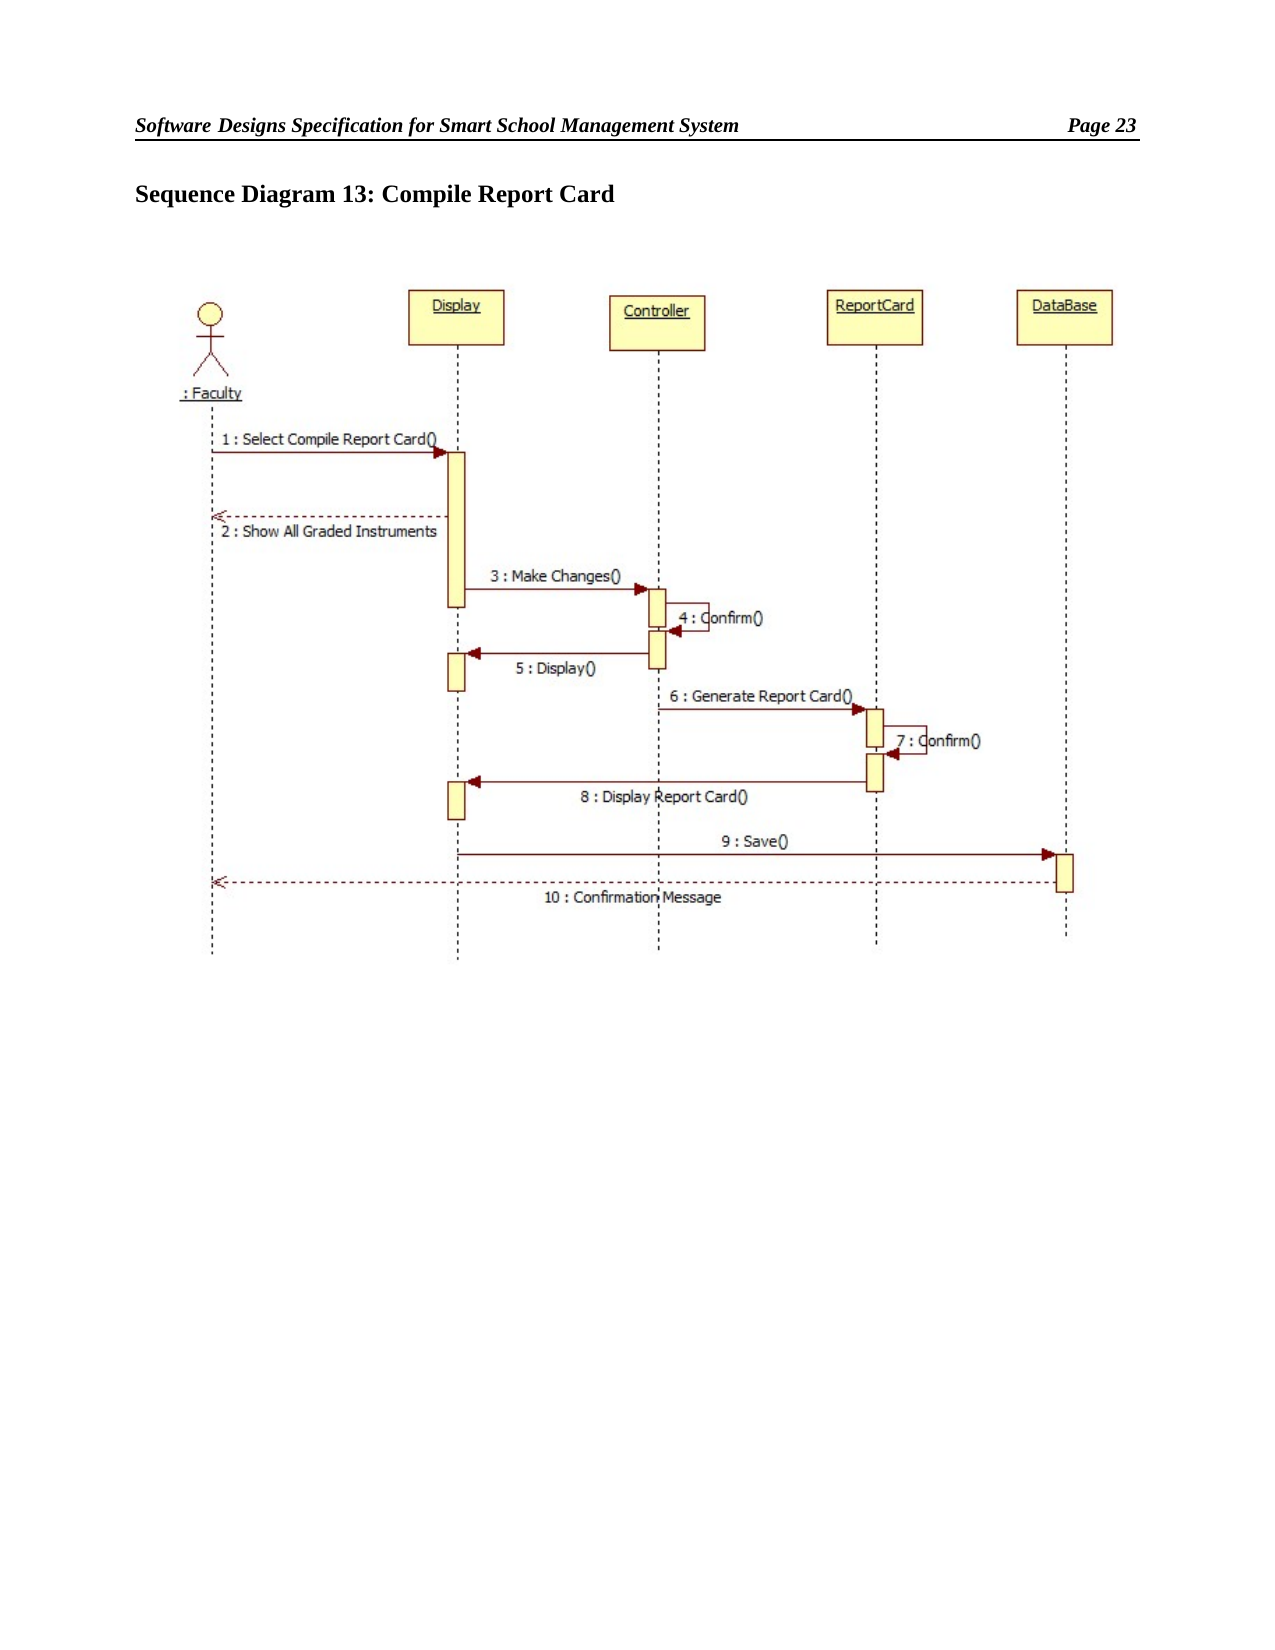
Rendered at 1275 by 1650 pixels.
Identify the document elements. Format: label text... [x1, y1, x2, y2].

text Sequence Diagram 13: Compile Report Card [135, 179, 1140, 207]
picture [135, 262, 1140, 988]
